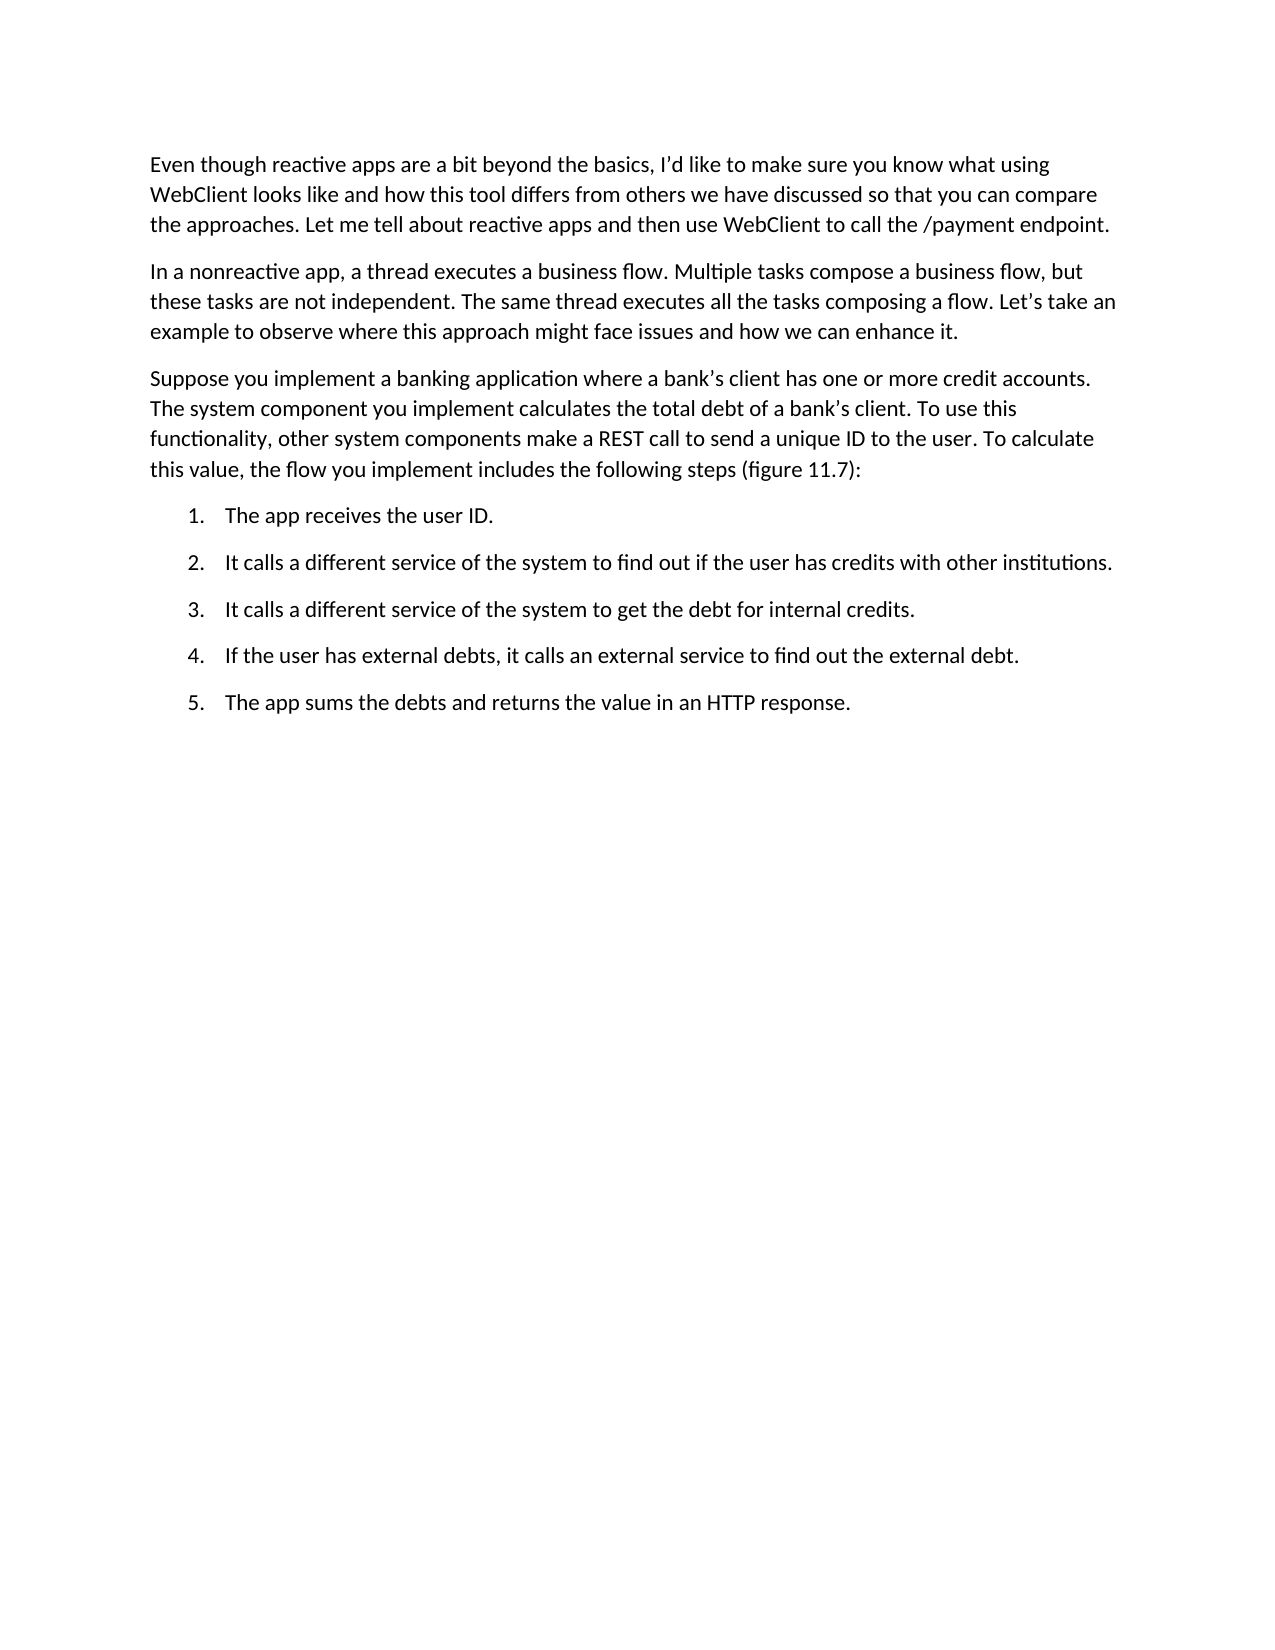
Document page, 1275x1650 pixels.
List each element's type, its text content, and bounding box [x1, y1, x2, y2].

list If the user has external debts, it calls an external service to find out the external debt. [187, 641, 1125, 669]
text Suppose you implement a banking application where a bank’s client has one or more credit accounts. The system component you implement calculates the total debt of a bank’s client. To use this functionality, other system components make a REST call to send a unique ID to the user. To calculate this value, the flow you implement includes the following steps (figure 11.7): [150, 364, 1125, 483]
text In a nonreactive app, a thread executes a business flow. Multiple tasks compose a business flow, but these tasks are not independent. The same thread executes all the tasks composing a flow. Let’s take an example to observe where this approach might face issues and how we can enhance it. [150, 257, 1125, 346]
list It calls a different service of the system to find out if the user has credits with other institutions. [187, 548, 1125, 576]
text Even though reactive apps are a bit beyond the basics, I’d like to make sure you know what using WebClient looks like and how this tool differs from others we have discussed so that you can compare the approaches. Let me tell about reactive apps and then use WebClient to call the /payment endpoint. [150, 150, 1125, 238]
list It calls a different service of the system to get the debt for internal credits. [187, 595, 1125, 623]
list The app receives the user ID. [187, 501, 1125, 529]
list The app sums the debts and returns the value in an HTTP response. [187, 688, 1125, 716]
